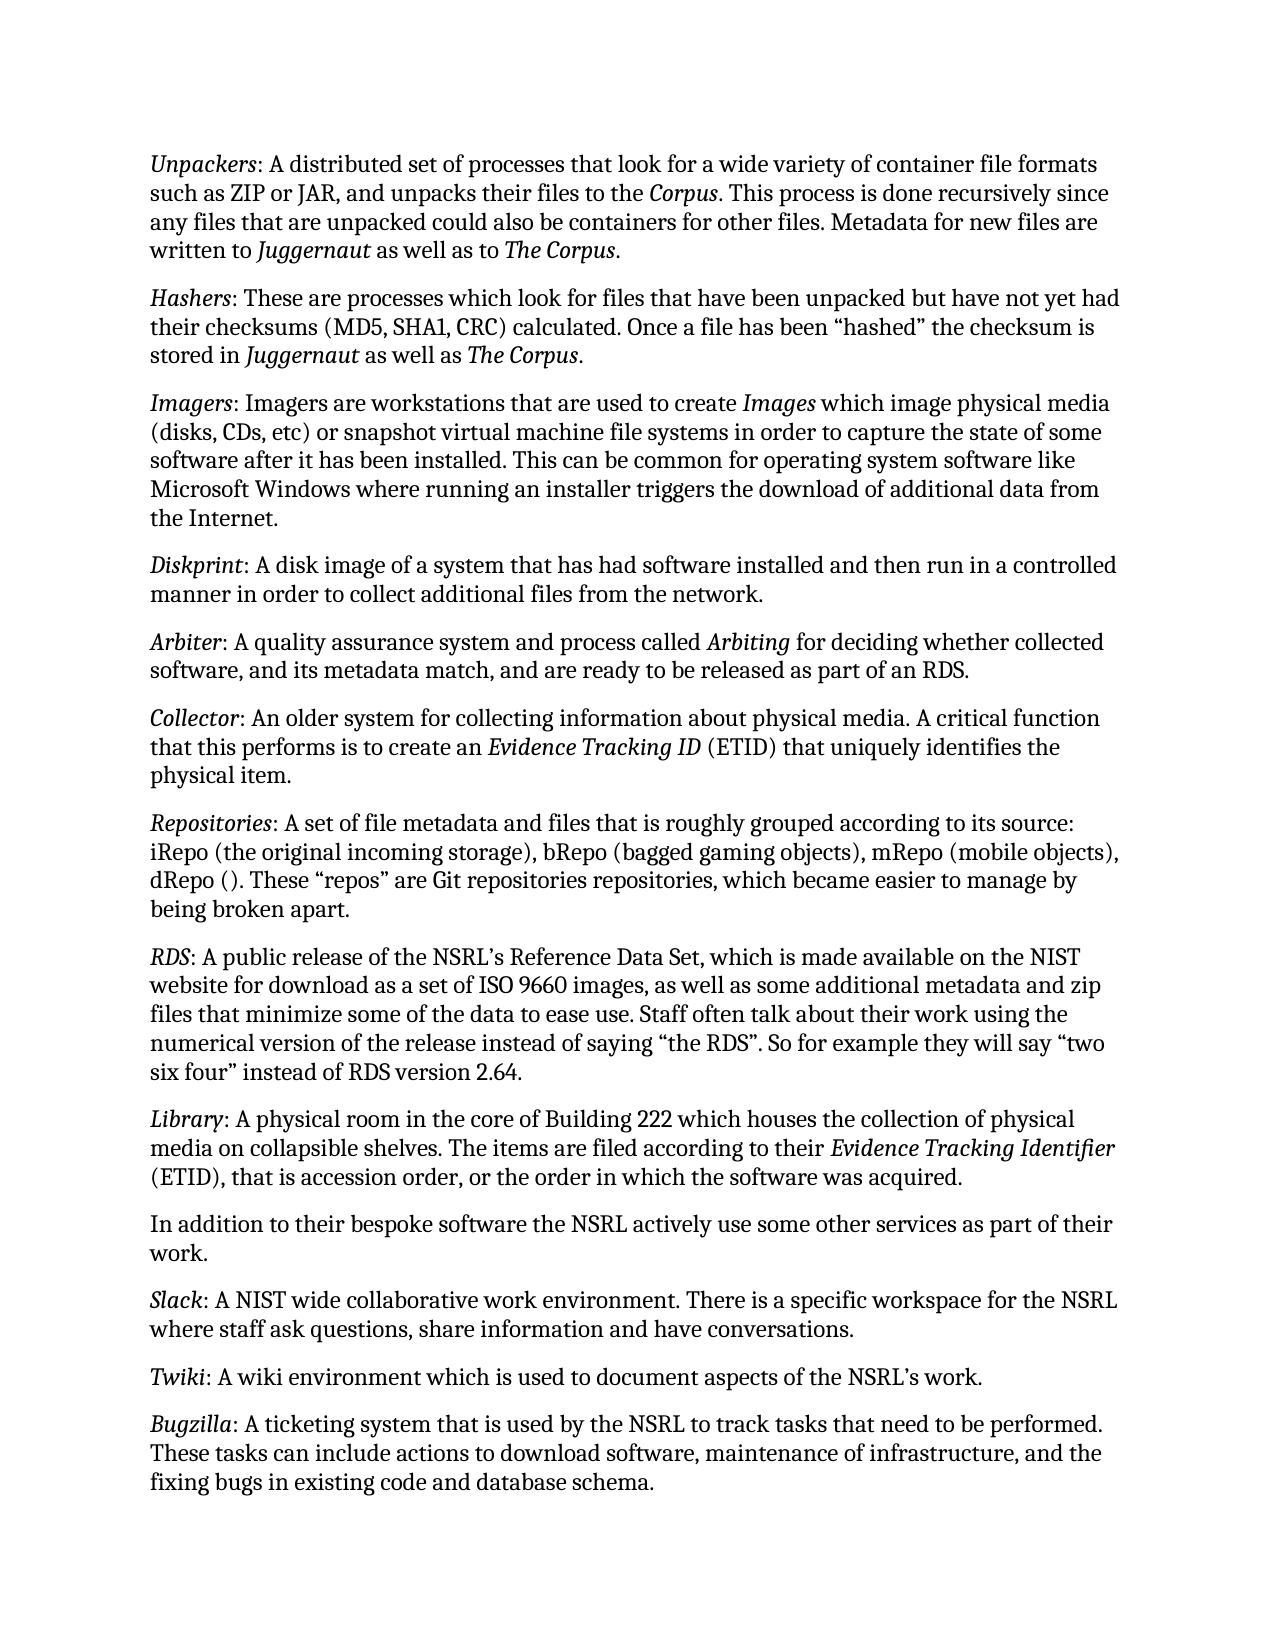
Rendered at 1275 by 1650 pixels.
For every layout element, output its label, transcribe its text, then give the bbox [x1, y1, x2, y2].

text Library: A physical room in the core of Building 222 which houses the collection of physical media on collapsible shelves. The items are filed according to their Evidence Tracking Identifier (ETID), that is accession order, or the order in which the software was acquired. [150, 1105, 1125, 1191]
text Unpackers: A distributed set of processes that look for a wide variety of container file formats such as ZIP or JAR, and unpacks their files to the Corpus. This process is done recursively since any files that are unpacked could also be containers for other files. Metadata for new files are written to Juggernaut as well as to The Corpus. [150, 150, 1125, 265]
text Hashers: These are processes which look for files that have been unpacked but have not yet had their checksums (MD5, SHA1, CRC) calculated. Once a file has been “hashed” the checksum is stored in Juggernaut as well as The Corpus. [150, 284, 1125, 370]
text Imagers: Imagers are workstations that are used to create Images which image physical media (disks, CDs, etc) or snapshot virtual machine file systems in order to capture the state of some software after it has been installed. This can be common for operating system software like Microsoft Windows where running an installer triggers the download of additional data from the Internet. [150, 389, 1125, 532]
text Bugzilla: A ticketing system that is used by the NSRL to track tasks that need to be performed. These tasks can include actions to download software, maintenance of infrastructure, and the fixing bugs in existing code and database schema. [150, 1410, 1125, 1496]
text Repositories: A set of file metadata and files that is roughly grouped according to its source: iRepo (the original incoming storage), bRepo (bagged gaming objects), mRepo (mobile objects), dRepo (). These “repos” are Git repositories repositories, which became easier to manage by being broken apart. [150, 809, 1125, 924]
text Arbiter: A quality assurance system and process called Arbiting for deciding whether collected software, and its metadata match, and are ready to be released as part of an RDS. [150, 627, 1125, 685]
text RDS: A public release of the NSRL’s Reference Data Set, which is made available on the NIST website for download as a set of ISO 9660 images, as well as some additional metadata and zip files that minimize some of the data to ease use. Staff often talk about their work using the numerical version of the release instead of saying “the RDS”. So for example they will say “two six four” instead of RDS version 2.64. [150, 942, 1125, 1086]
text Collector: An older system for collecting information about physical media. A critical function that this performs is to create an Evidence Tracking ID (ETID) that uniquely identifies the physical item. [150, 704, 1125, 790]
text Twiki: A wiki environment which is used to document aspects of the NSRL’s work. [150, 1362, 1125, 1391]
text Diskprint: A disk image of a system that has had software installed and then run in a controlled manner in order to collect additional files from the network. [150, 551, 1125, 609]
text Slack: A NIST wide collaborative work environment. There is a specific workspace for the NSRL where staff ask questions, share information and have conversations. [150, 1286, 1125, 1344]
text In addition to their bespoke software the NSRL actively use some other services as part of their work. [150, 1210, 1125, 1267]
